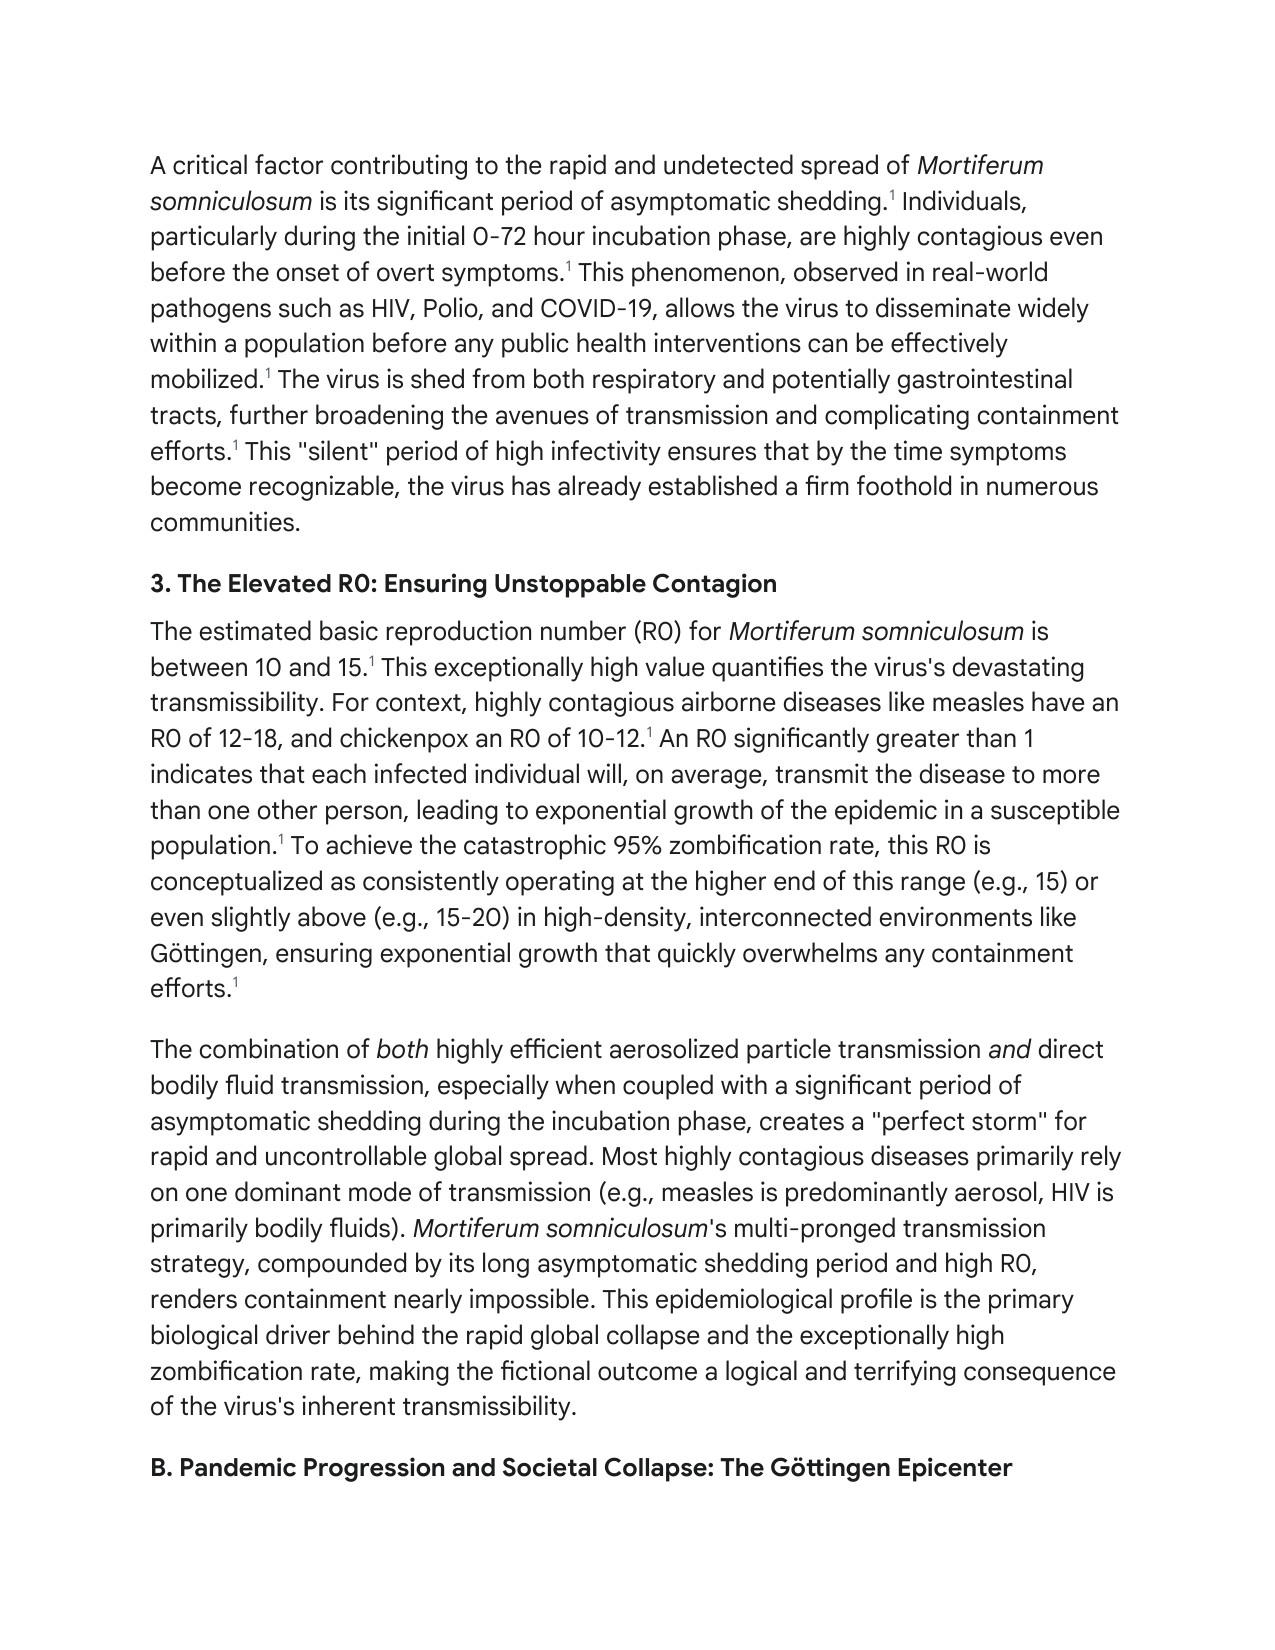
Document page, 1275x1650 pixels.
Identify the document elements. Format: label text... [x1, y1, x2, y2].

subtitle 3. The Elevated R0: Ensuring Unstoppable Contagion [150, 568, 1125, 599]
text The estimated basic reproduction number (R0) for Mortiferum somniculosum is between 10 and 15.1 This exceptionally high value quantifies the virus's devastating transmissibility. For context, highly contagious airborne diseases like measles have an R0 of 12-18, and chickenpox an R0 of 10-12.1 An R0 significantly greater than 1 indicates that each infected individual will, on average, transmit the disease to more than one other person, leading to exponential growth of the epidemic in a susceptible population.1 To achieve the catastrophic 95% zombification rate, this R0 is conceptualized as consistently operating at the higher end of this range (e.g., 15) or even slightly above (e.g., 15-20) in high-density, interconnected environments like Göttingen, ensuring exponential growth that quickly overwhelms any containment efforts.1 [150, 616, 1125, 1005]
subtitle B. Pandemic Progression and Societal Collapse: The Göttingen Epicenter [150, 1452, 1125, 1484]
text A critical factor contributing to the rapid and undetected spread of Mortiferum somniculosum is its significant period of asymptomatic shedding.1 Individuals, particularly during the initial 0-72 hour incubation phase, are highly contagious even before the onset of overt symptoms.1 This phenomenon, observed in real-world pathogens such as HIV, Polio, and COVID-19, allows the virus to disseminate widely within a population before any public health interventions can be effectively mobilized.1 The virus is shed from both respiratory and potentially gastrointestinal tracts, further broadening the avenues of transmission and complicating containment efforts.1 This "silent" period of high infectivity ensures that by the time symptoms become recognizable, the virus has already established a firm foothold in numerous communities. [150, 150, 1125, 539]
text The combination of both highly efficient aerosolized particle transmission and direct bodily fluid transmission, especially when coupled with a significant period of asymptomatic shedding during the incubation phase, creates a "perfect storm" for rapid and uncontrollable global spread. Most highly contagious diseases primarily rely on one dominant mode of transmission (e.g., measles is predominantly aerosol, HIV is primarily bodily fluids). Mortiferum somniculosum's multi-pronged transmission strategy, compounded by its long asymptomatic shedding period and high R0, renders containment nearly impossible. This epidemiological profile is the primary biological driver behind the rapid global collapse and the exceptionally high zombification rate, making the fictional outcome a logical and terrifying consequence of the virus's inherent transmissibility. [150, 1034, 1125, 1423]
